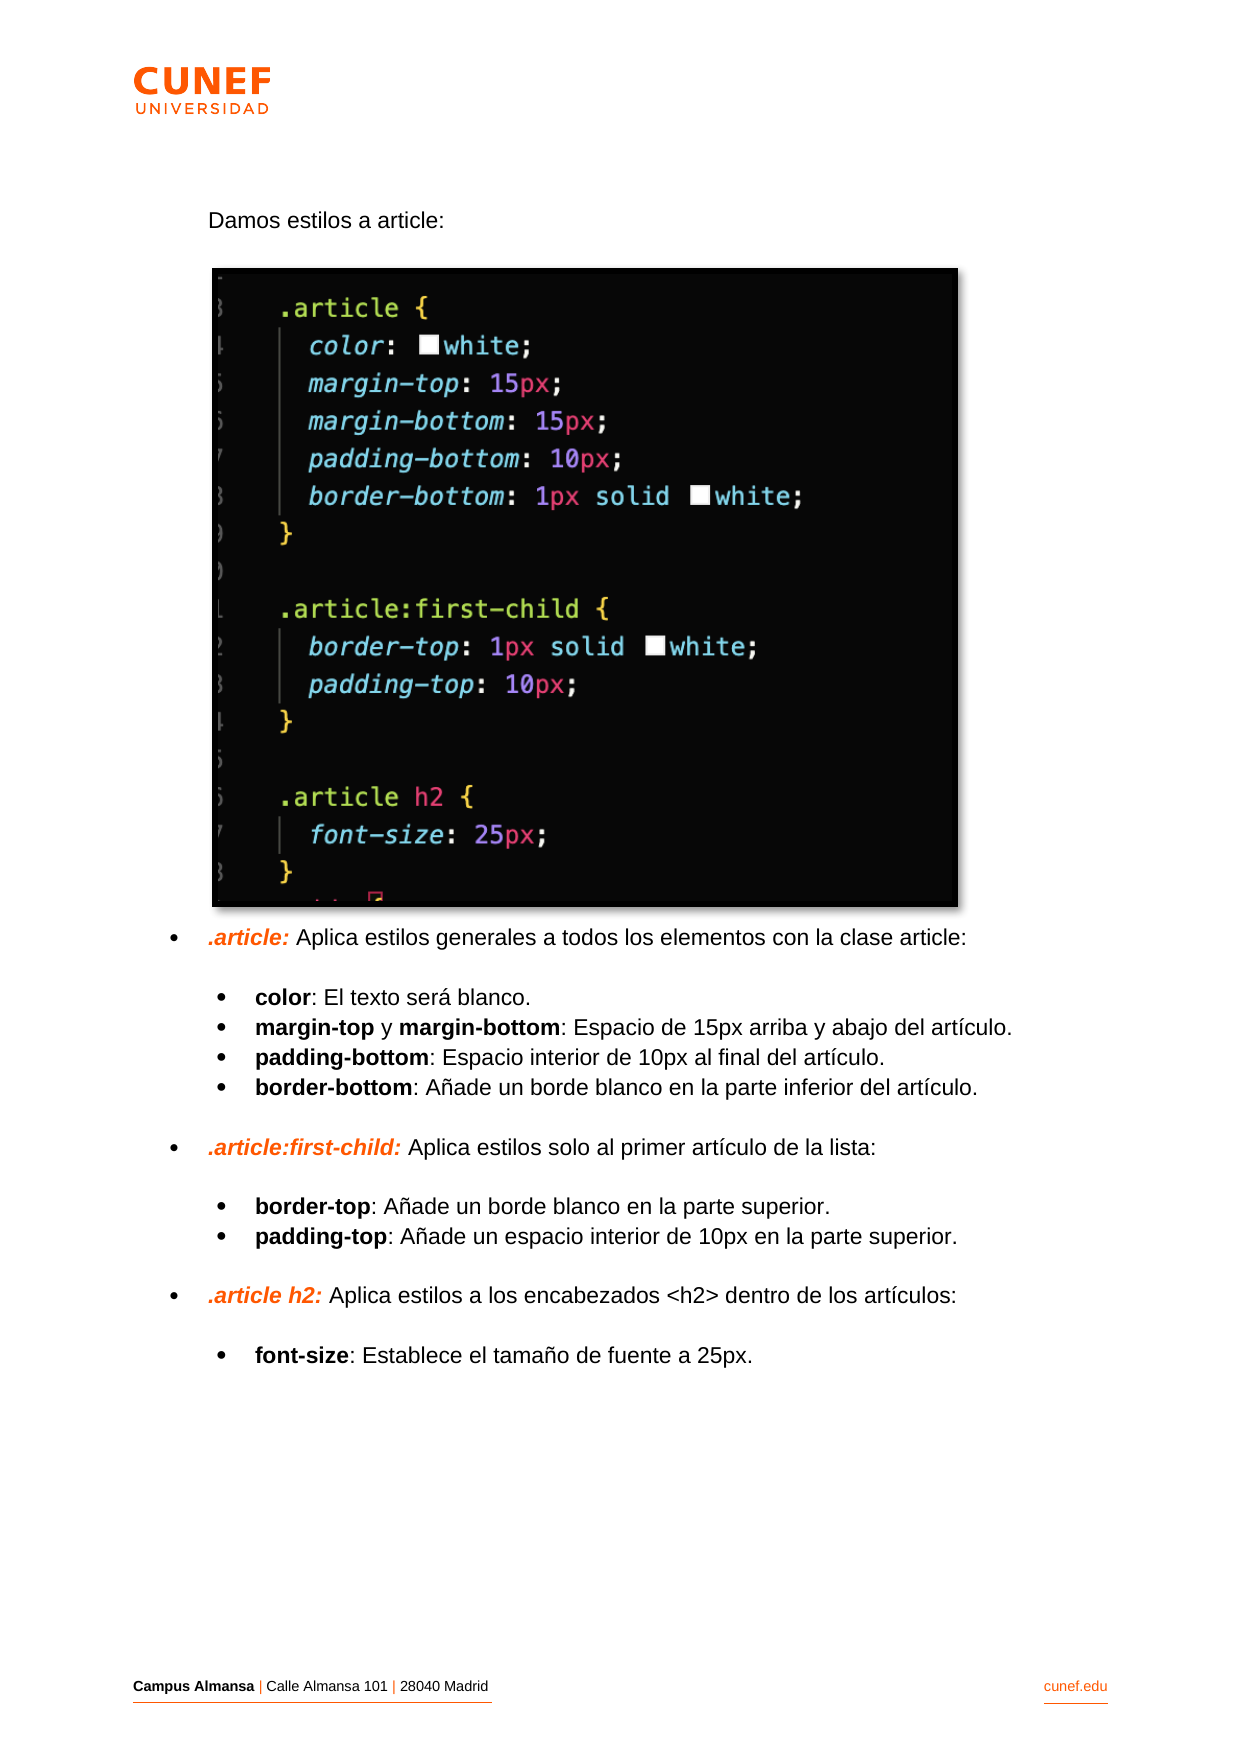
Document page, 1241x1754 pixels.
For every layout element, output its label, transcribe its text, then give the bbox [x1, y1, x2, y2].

list color: El texto será blanco. [217, 983, 1107, 1010]
list border-bottom: Añade un borde blanco en la parte inferior del artículo. [217, 1074, 1107, 1101]
list Damos estilos a article: [208, 207, 1107, 233]
list font-size: Establece el tamaño de fuente a 25px. [217, 1342, 1107, 1368]
list border-top: Añade un borde blanco en la parte superior. [217, 1193, 1107, 1219]
picture [218, 274, 952, 901]
list margin-top y margin-bottom: Espacio de 15px arriba y abajo del artículo. [217, 1014, 1107, 1040]
list .article: Aplica estilos generales a todos los elementos con la clase article: [170, 924, 1107, 951]
list .article:first-child: Aplica estilos solo al primer artículo de la lista: [170, 1133, 1107, 1160]
list padding-bottom: Espacio interior de 10px al final del artículo. [217, 1044, 1107, 1070]
list .article h2: Aplica estilos a los encabezados <h2> dentro de los artículos: [170, 1282, 1107, 1309]
picture [109, 62, 294, 141]
list padding-top: Añade un espacio interior de 10px en la parte superior. [217, 1223, 1107, 1249]
